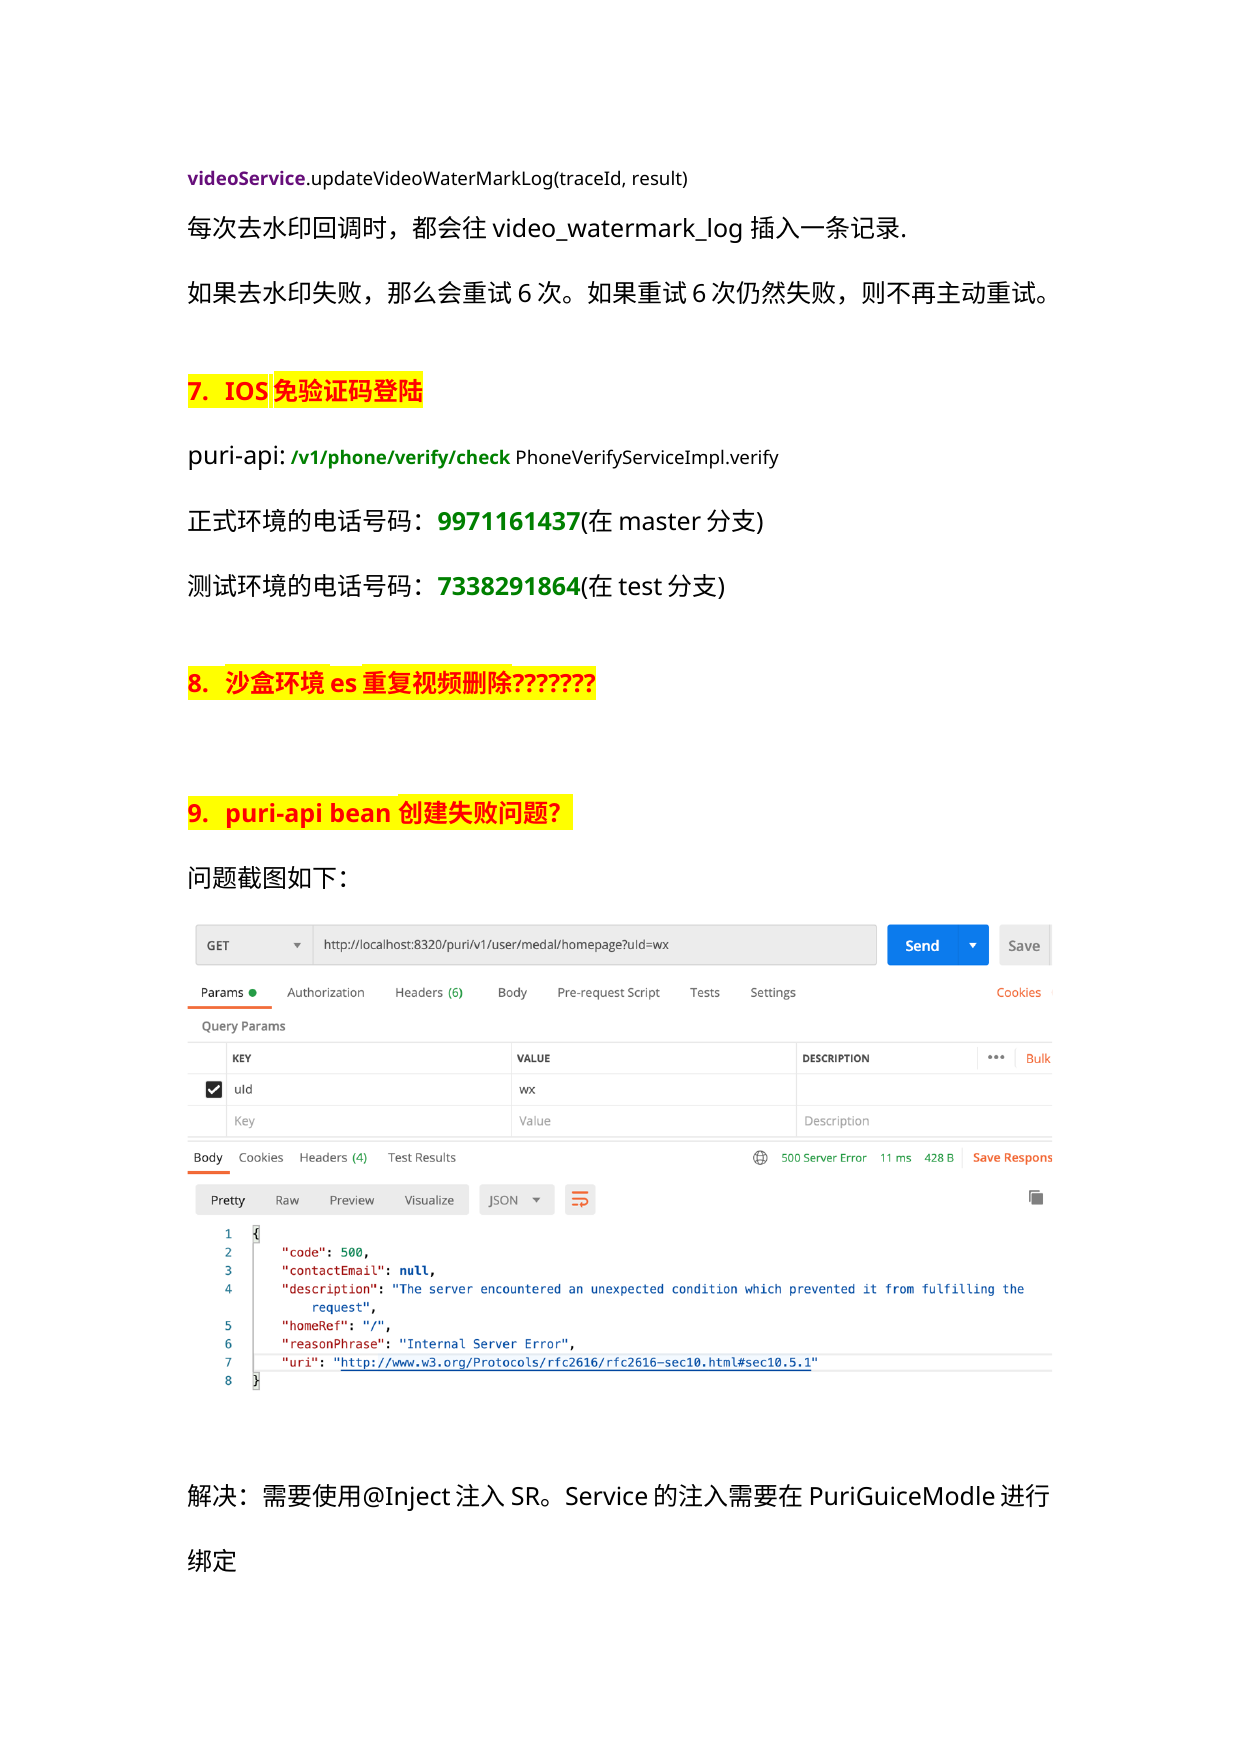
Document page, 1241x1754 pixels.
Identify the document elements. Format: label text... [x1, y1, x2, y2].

text 每次去水印回调时，都会往video_watermark_log 插入一条记录. [187, 194, 1053, 259]
subtitle IOS免验证码登陆 [187, 357, 1053, 422]
text 如果去水印失败，那么会重试6次。如果重试6次仍然失败，则不再主动重试。 [187, 259, 1053, 324]
subtitle 沙盒环境es重复视频删除??????? [187, 649, 1053, 714]
text 测试环境的电话号码：7338291864(在test分支) [187, 552, 1053, 617]
subtitle puri-api bean 创建失败问题？ [187, 779, 1053, 844]
picture [187, 919, 1053, 1453]
text 正式环境的电话号码：9971161437(在master分支) [187, 487, 1053, 552]
text videoService.updateVideoWaterMarkLog(traceId, result) [187, 162, 1053, 194]
text 解决：需要使用@Inject注入SR。Service的注入需要在PuriGuiceModle进行绑定 [187, 1462, 1053, 1592]
text 问题截图如下： [187, 844, 1053, 909]
text puri-api: /v1/phone/verify/check PhoneVerifyServiceImpl.verify [187, 422, 1053, 487]
